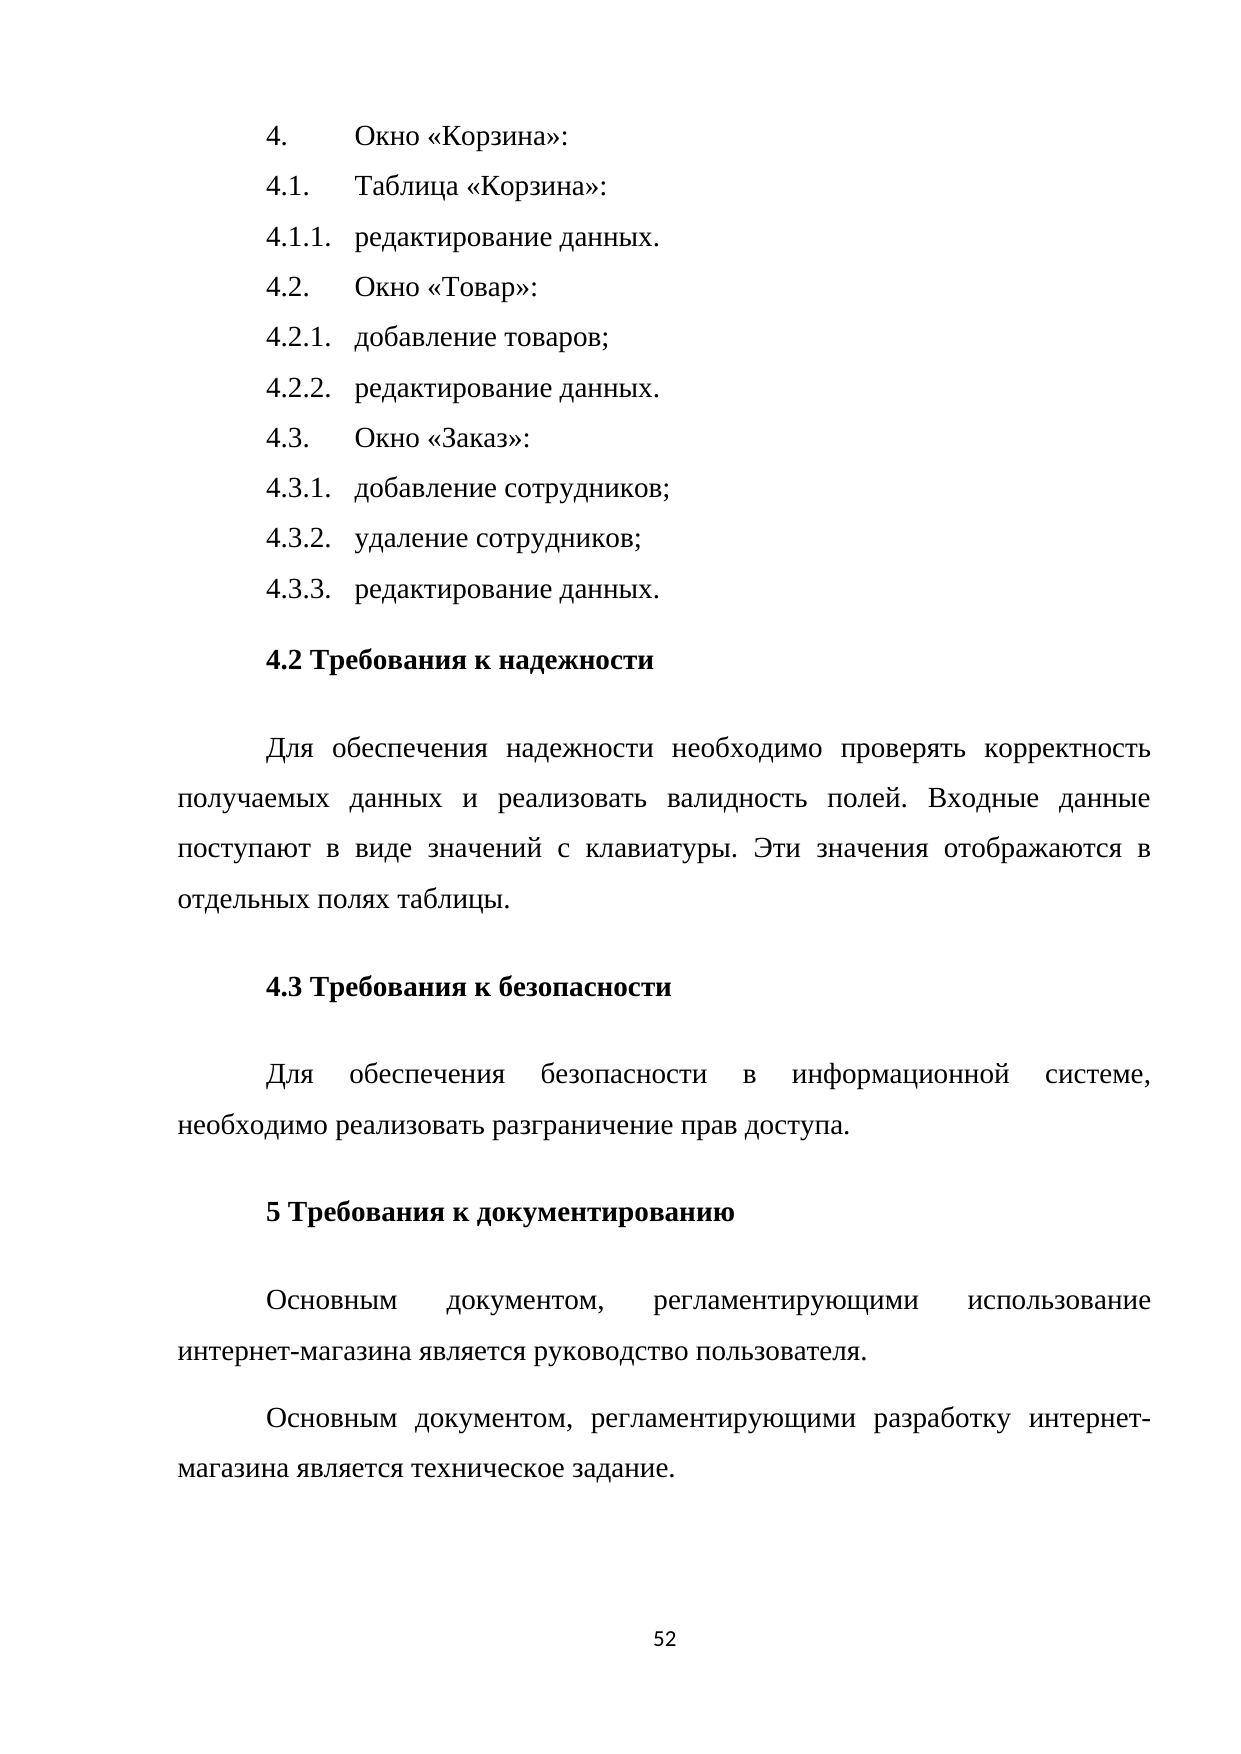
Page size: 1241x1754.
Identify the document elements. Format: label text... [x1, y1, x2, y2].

list редактирование данных. [177, 219, 1152, 252]
text 4.2 Требования к надежности [177, 642, 1152, 676]
list удаление сотрудников; [177, 521, 1152, 554]
text Основным документом, регламентирующими разработку интернет-магазина является техническое задание. [177, 1400, 1152, 1483]
text 5 Требования к документированию [177, 1194, 1152, 1228]
list Окно «Корзина»: [177, 118, 1152, 152]
text 4.3 Требования к безопасности [177, 969, 1152, 1002]
text Для обеспечения надежности необходимо проверять корректность получаемых данных и реализовать валидность полей. Входные данные поступают в виде значений c клавиатуры. Эти значения отображаются в отдельных полях таблицы. [177, 730, 1152, 914]
list Таблица «Корзина»: [177, 168, 1152, 202]
list редактирование данных. [177, 571, 1152, 604]
list добавление товаров; [177, 319, 1152, 353]
list Окно «Товар»: [177, 269, 1152, 303]
list редактирование данных. [177, 370, 1152, 403]
list Окно «Заказ»: [177, 420, 1152, 453]
list добавление сотрудников; [177, 470, 1152, 504]
text Основным документом, регламентирующими использование интернет-магазина является руководство пользователя. [177, 1282, 1152, 1366]
text Для обеспечения безопасности в информационной системе, необходимо реализовать разграничение прав доступа. [177, 1056, 1152, 1140]
